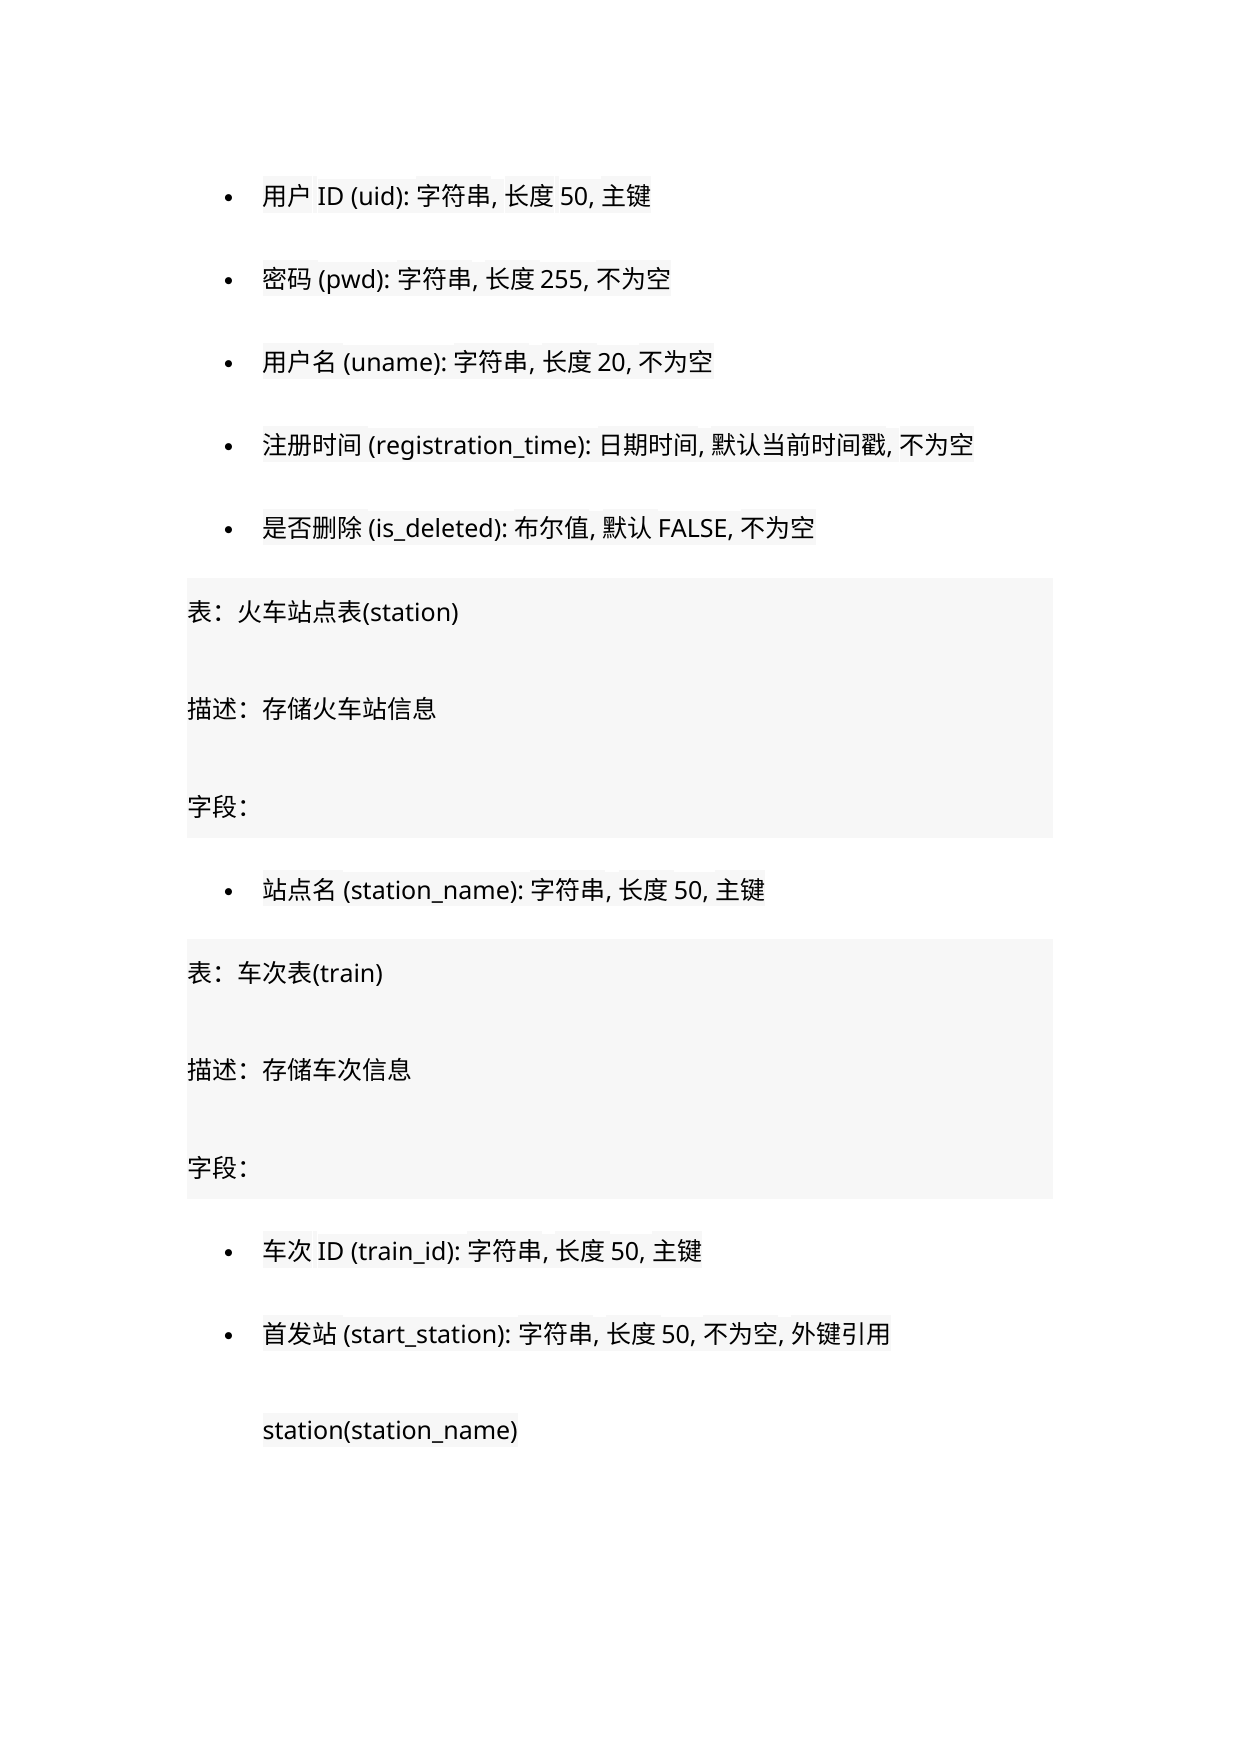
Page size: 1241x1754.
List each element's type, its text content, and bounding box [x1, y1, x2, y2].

list 是否删除 (is_deleted): 布尔值, 默认FALSE, 不为空 [225, 494, 1053, 559]
list 用户ID (uid): 字符串, 长度50, 主键 [225, 162, 1053, 227]
list 站点名 (station_name): 字符串, 长度50, 主键 [225, 856, 1053, 921]
list 首发站 (start_station): 字符串, 长度50, 不为空, 外键引用station(station_name) [225, 1300, 1053, 1463]
text 表：车次表(train) 描述：存储车次信息 字段： [187, 939, 1053, 1199]
list 密码 (pwd): 字符串, 长度255, 不为空 [225, 245, 1053, 310]
list 车次ID (train_id): 字符串, 长度50, 主键 [225, 1217, 1053, 1282]
list 用户名 (uname): 字符串, 长度20, 不为空 [225, 328, 1053, 393]
text 表：火车站点表(station) 描述：存储火车站信息 字段： [187, 578, 1053, 838]
list 注册时间 (registration_time): 日期时间, 默认当前时间戳, 不为空 [225, 411, 1053, 476]
